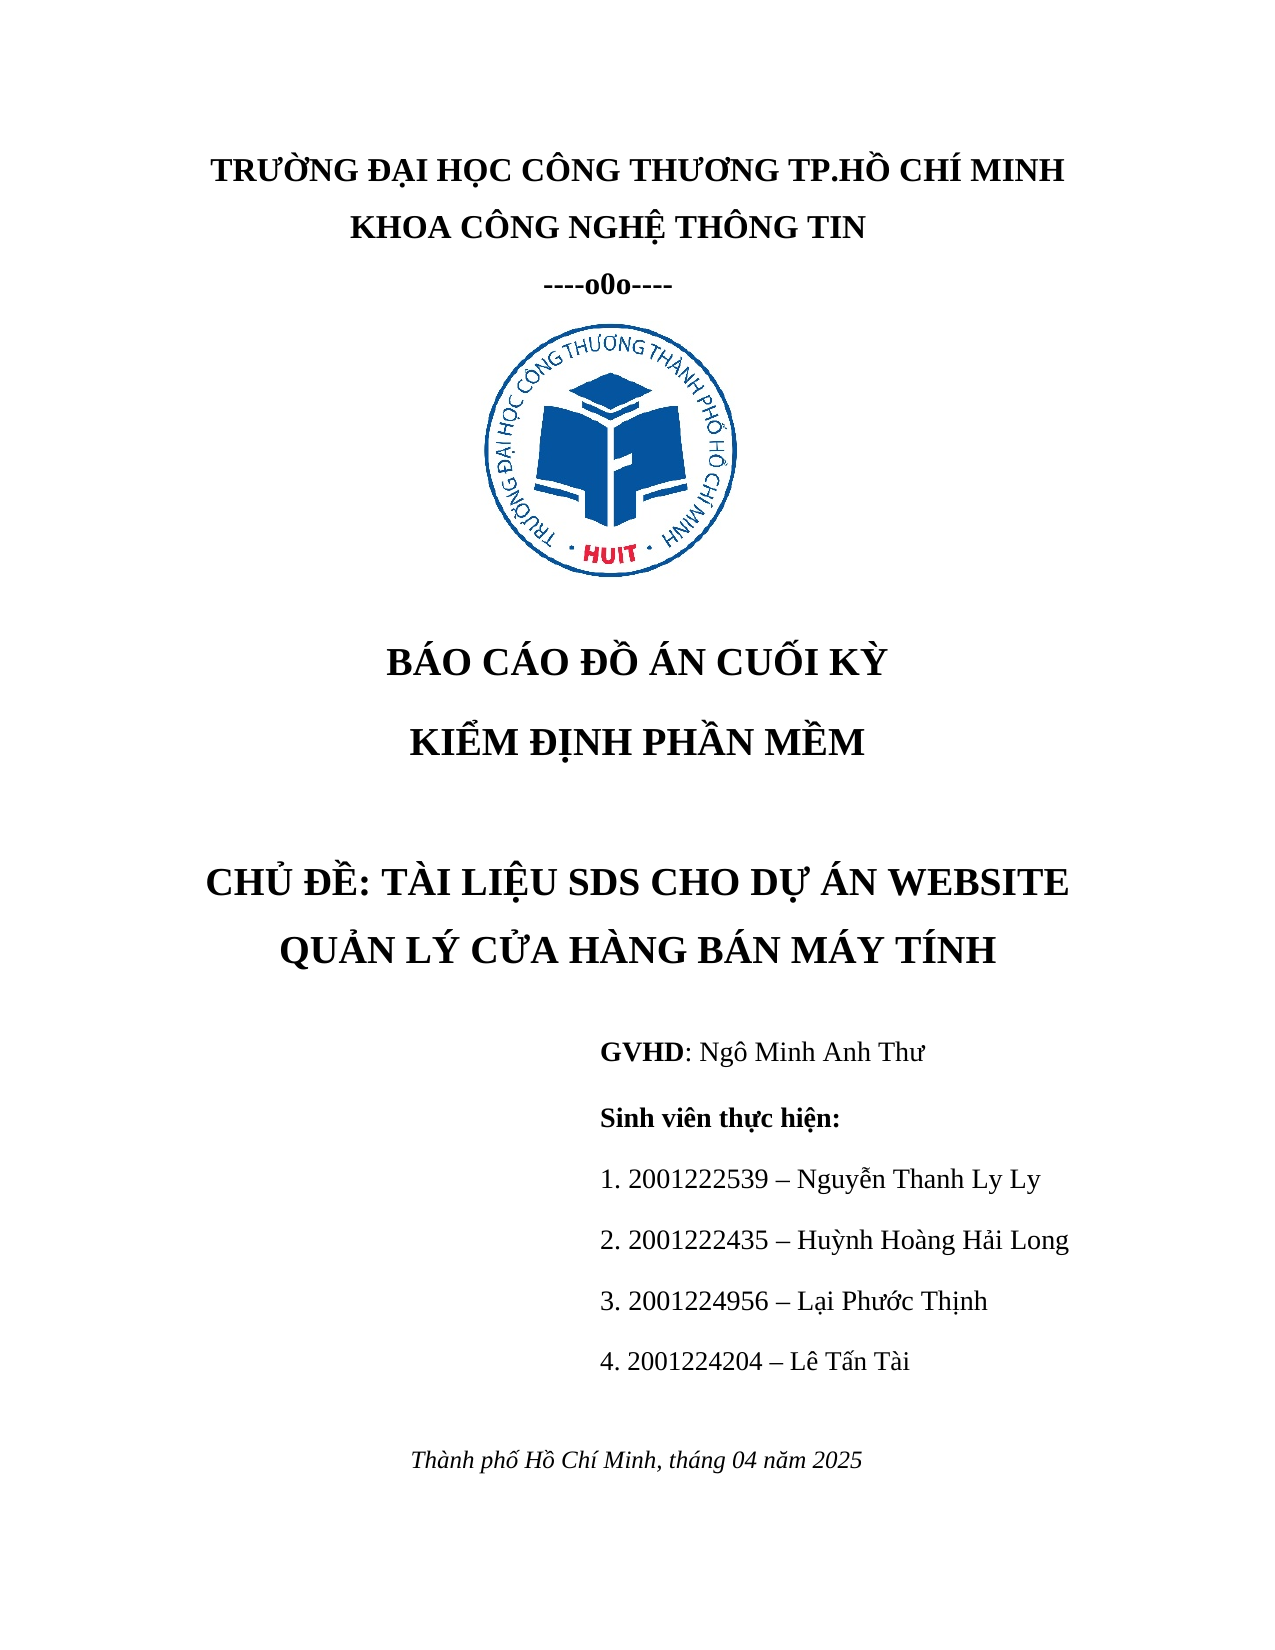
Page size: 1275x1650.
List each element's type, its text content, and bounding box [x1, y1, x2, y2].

picture [481, 321, 739, 580]
text CHỦ ĐỀ: TÀI LIỆU SDS CHO DỰ ÁN WEBSITE QUẢN LÝ CỬA HÀNG BÁN MÁY TÍNH [150, 858, 1125, 972]
text Thành phố Hồ Chí Minh, tháng 04 năm 2025 [150, 1445, 1125, 1474]
text KIỂM ĐỊNH PHẦN MỀM [150, 719, 1125, 764]
text TRƯỜNG ĐẠI HỌC CÔNG THƯƠNG TP.HỒ CHÍ MINH [150, 150, 1125, 188]
text ----o0o---- [91, 265, 1125, 301]
text 4. 2001224204 – Lê Tấn Tài [150, 1345, 1125, 1376]
text 3. 2001224956 – Lại Phước Thịnh [150, 1284, 1125, 1316]
text BÁO CÁO ĐỒ ÁN CUỐI KỲ [150, 638, 1125, 683]
text Sinh viên thực hiện: [150, 1101, 1125, 1133]
text 2. 2001222435 – Huỳnh Hoàng Hải Long [150, 1223, 1125, 1255]
text GVHD: Ngô Minh Anh Thư [150, 1036, 1125, 1068]
text KHOA CÔNG NGHỆ THÔNG TIN [91, 207, 1125, 246]
text 1. 2001222539 – Nguyễn Thanh Ly Ly [150, 1162, 1125, 1194]
